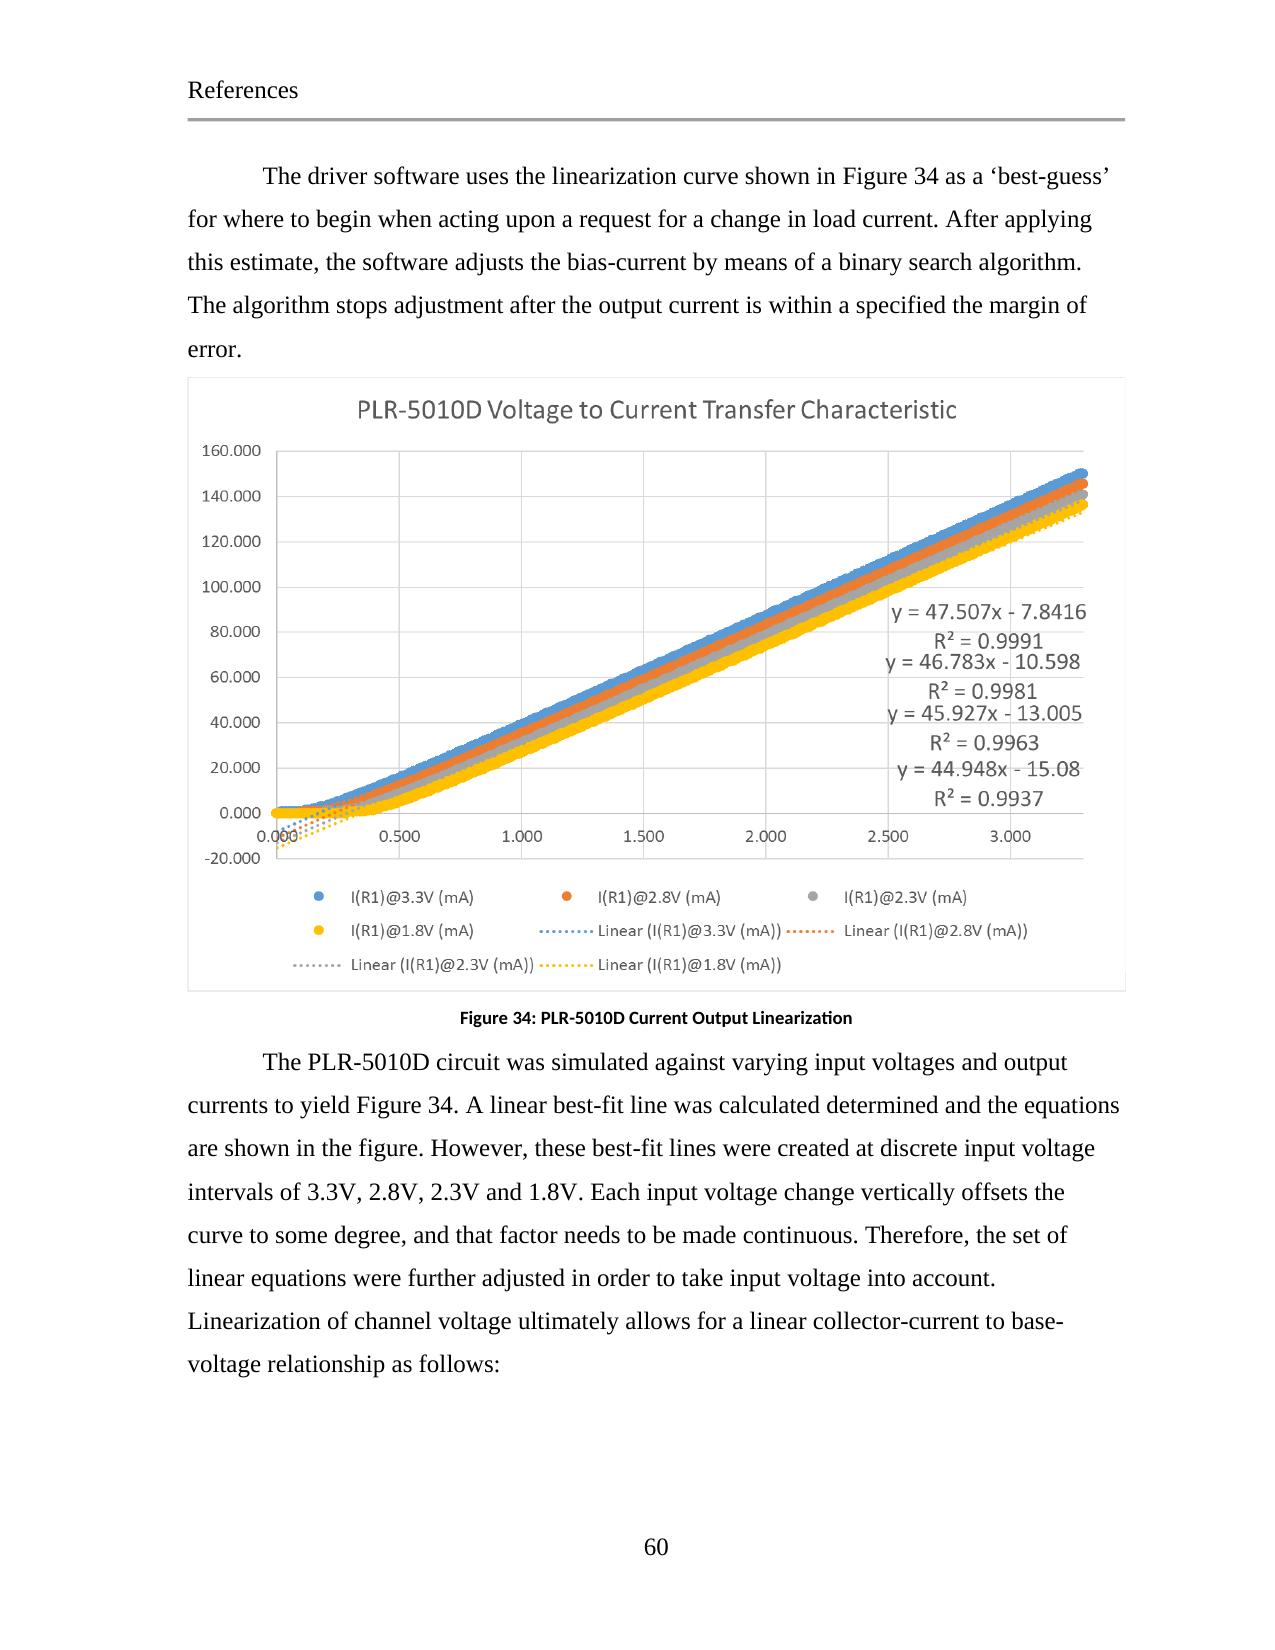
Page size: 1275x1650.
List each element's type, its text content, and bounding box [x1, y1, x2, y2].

picture [187, 376, 1125, 992]
text The driver software uses the linearization curve shown in Figure 34 as a ‘best-guess’ for where to begin when acting upon a request for a change in load current. After applying this estimate, the software adjusts the bias-current by means of a binary search algorithm. The algorithm stops adjustment after the output current is within a specified the margin of error. [187, 161, 1125, 362]
text Figure 34: PLR-5010D Current Output Linearization [187, 1006, 1125, 1029]
text The PLR-5010D circuit was simulated against varying input voltages and output currents to yield Figure 34. A linear best-fit line was calculated determined and the equations are shown in the figure. However, these best-fit lines were created at discrete input voltage intervals of 3.3V, 2.8V, 2.3V and 1.8V. Each input voltage change vertically offsets the curve to some degree, and that factor needs to be made continuous. Therefore, the set of linear equations were further adjusted in order to take input voltage into account. Linearization of channel voltage ultimately allows for a linear collector-current to base-voltage relationship as follows: [187, 1047, 1125, 1378]
